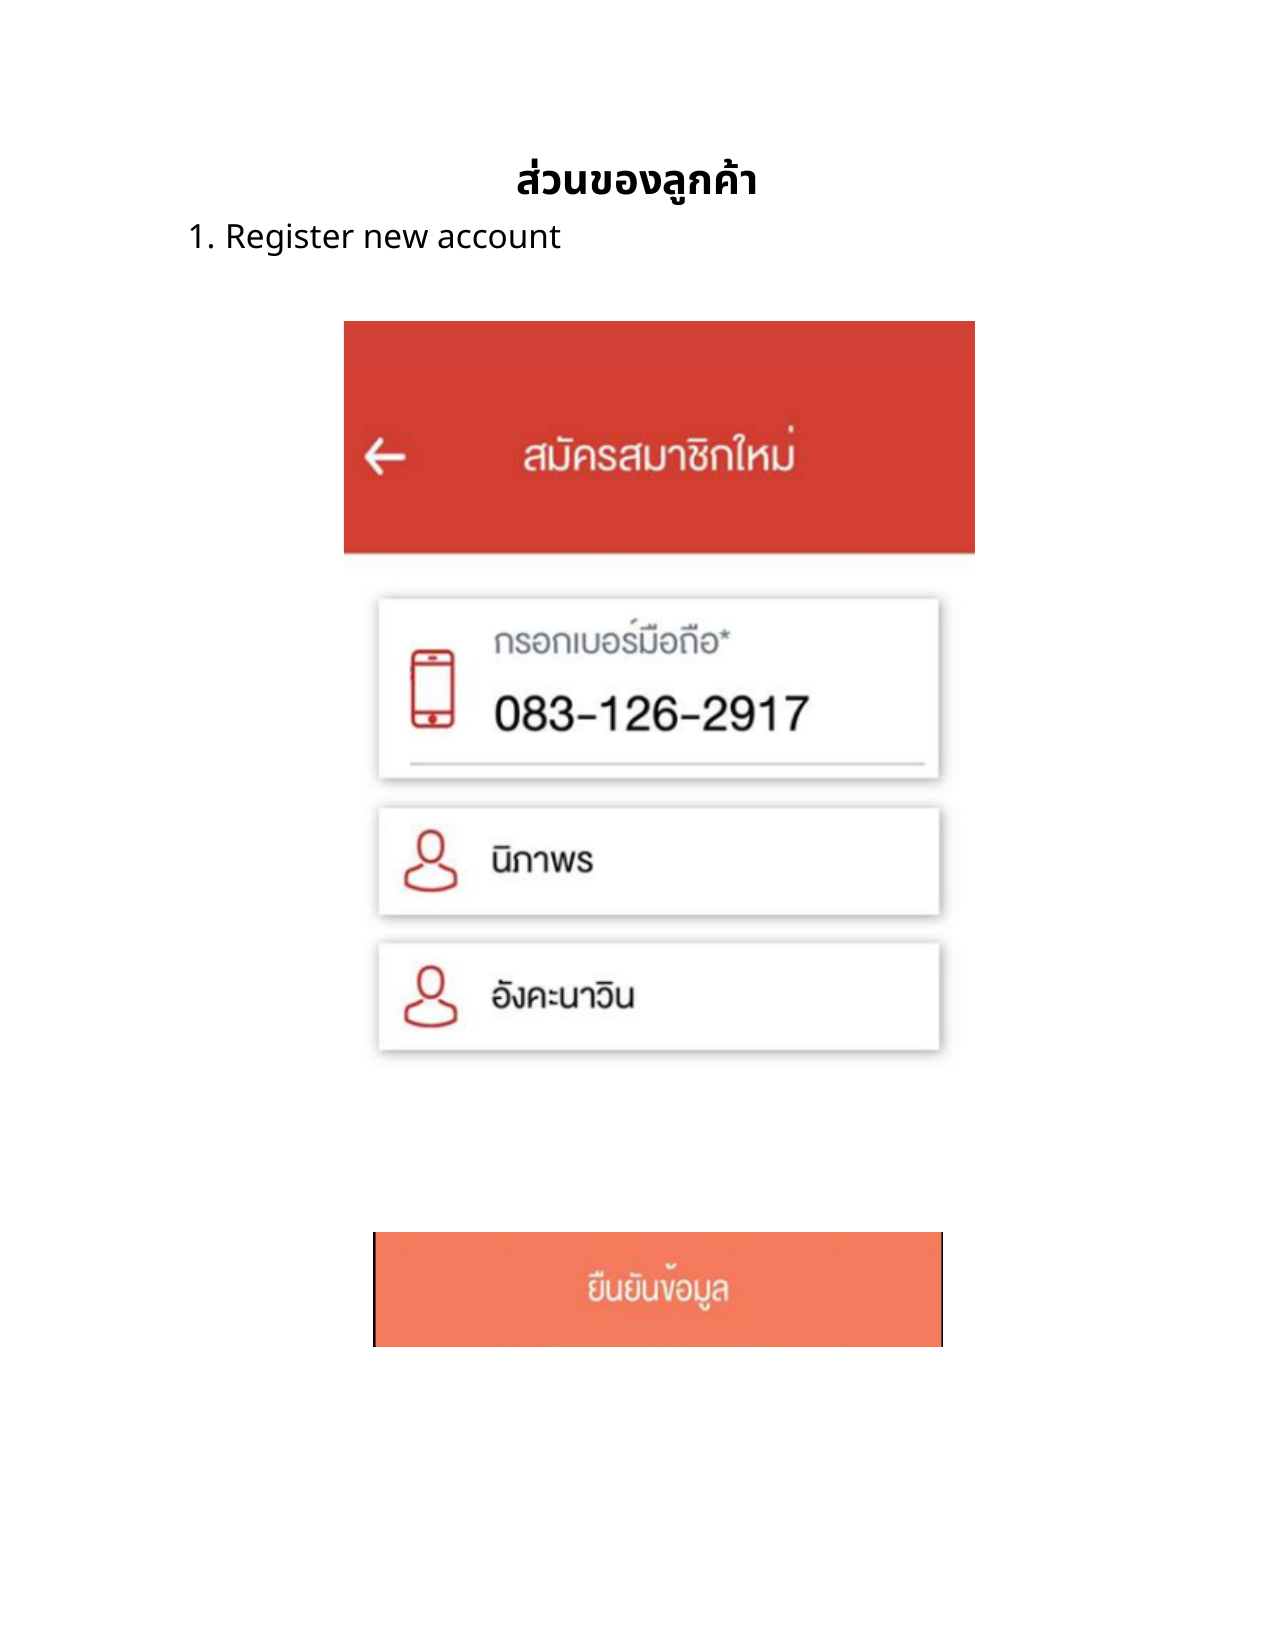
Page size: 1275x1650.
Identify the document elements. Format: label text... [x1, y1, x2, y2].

list Register new account [187, 213, 1125, 258]
picture [343, 321, 975, 1067]
text ส่วนของลูกค้า [150, 150, 1125, 213]
picture [373, 1232, 943, 1347]
